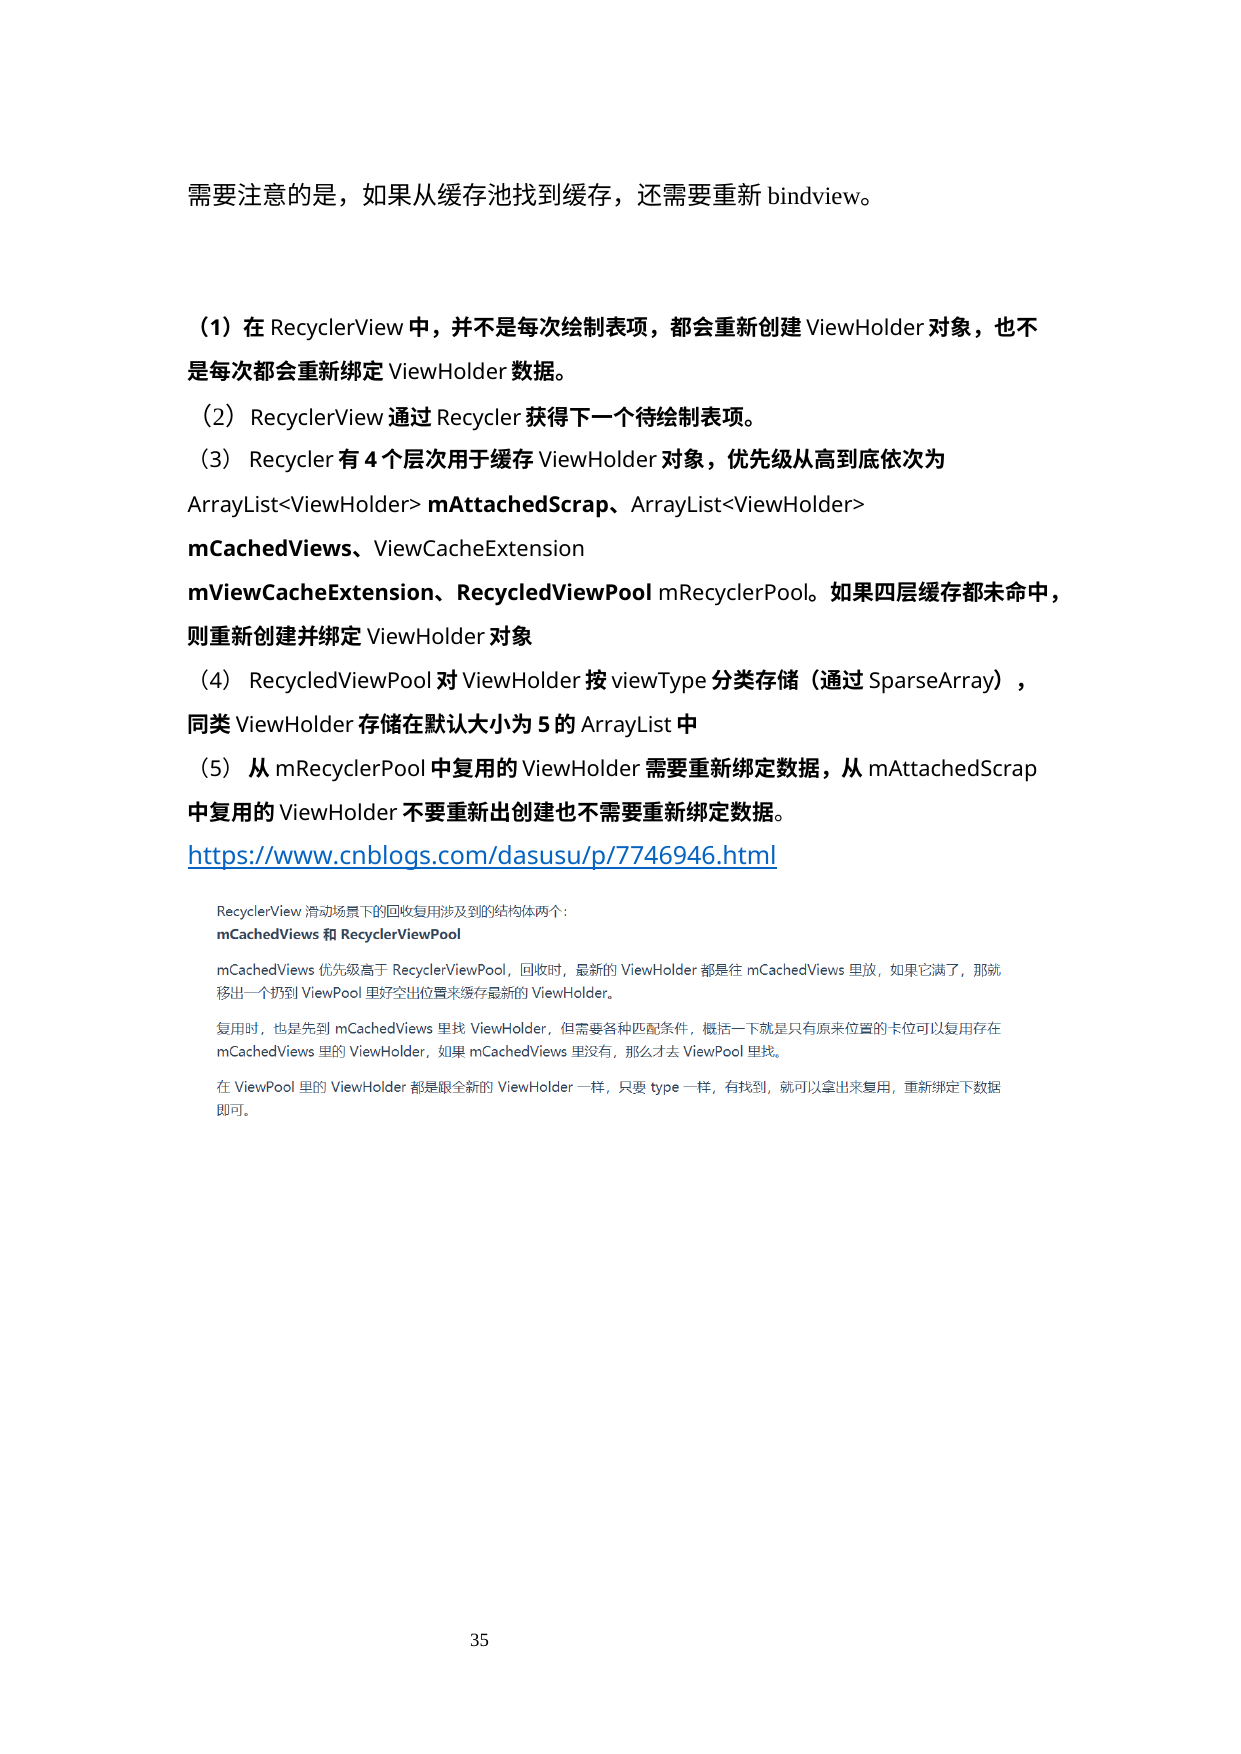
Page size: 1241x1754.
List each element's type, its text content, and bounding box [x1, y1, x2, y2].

text （2）RecyclerView通过Recycler获得下一个待绘制表项。 [187, 392, 1053, 436]
text 需要注意的是，如果从缓存池找到缓存，还需要重新bindview。 [187, 172, 1053, 216]
picture [187, 887, 1053, 1131]
text （3） Recycler有4个层次用于缓存ViewHolder对象，优先级从高到底依次为ArrayList<ViewHolder> mAttachedScrap、ArrayList<ViewHolder> mCachedViews、ViewCacheExtension mViewCacheExtension、RecycledViewPool mRecyclerPool。如果四层缓存都未命中，则重新创建并绑定ViewHolder对象 [187, 436, 1053, 657]
text （4） RecycledViewPool对ViewHolder按viewType分类存储（通过SparseArray），同类ViewHolder存储在默认大小为5的ArrayList中 [187, 657, 1053, 745]
text （5） 从mRecyclerPool中复用的ViewHolder需要重新绑定数据，从mAttachedScrap中复用的ViewHolder不要重新出创建也不需要重新绑定数据。 [187, 745, 1053, 833]
text https://www.cnblogs.com/dasusu/p/7746946.html [187, 833, 1053, 877]
text （1）在RecyclerView中，并不是每次绘制表项，都会重新创建ViewHolder对象，也不是每次都会重新绑定ViewHolder数据。 [187, 304, 1053, 392]
